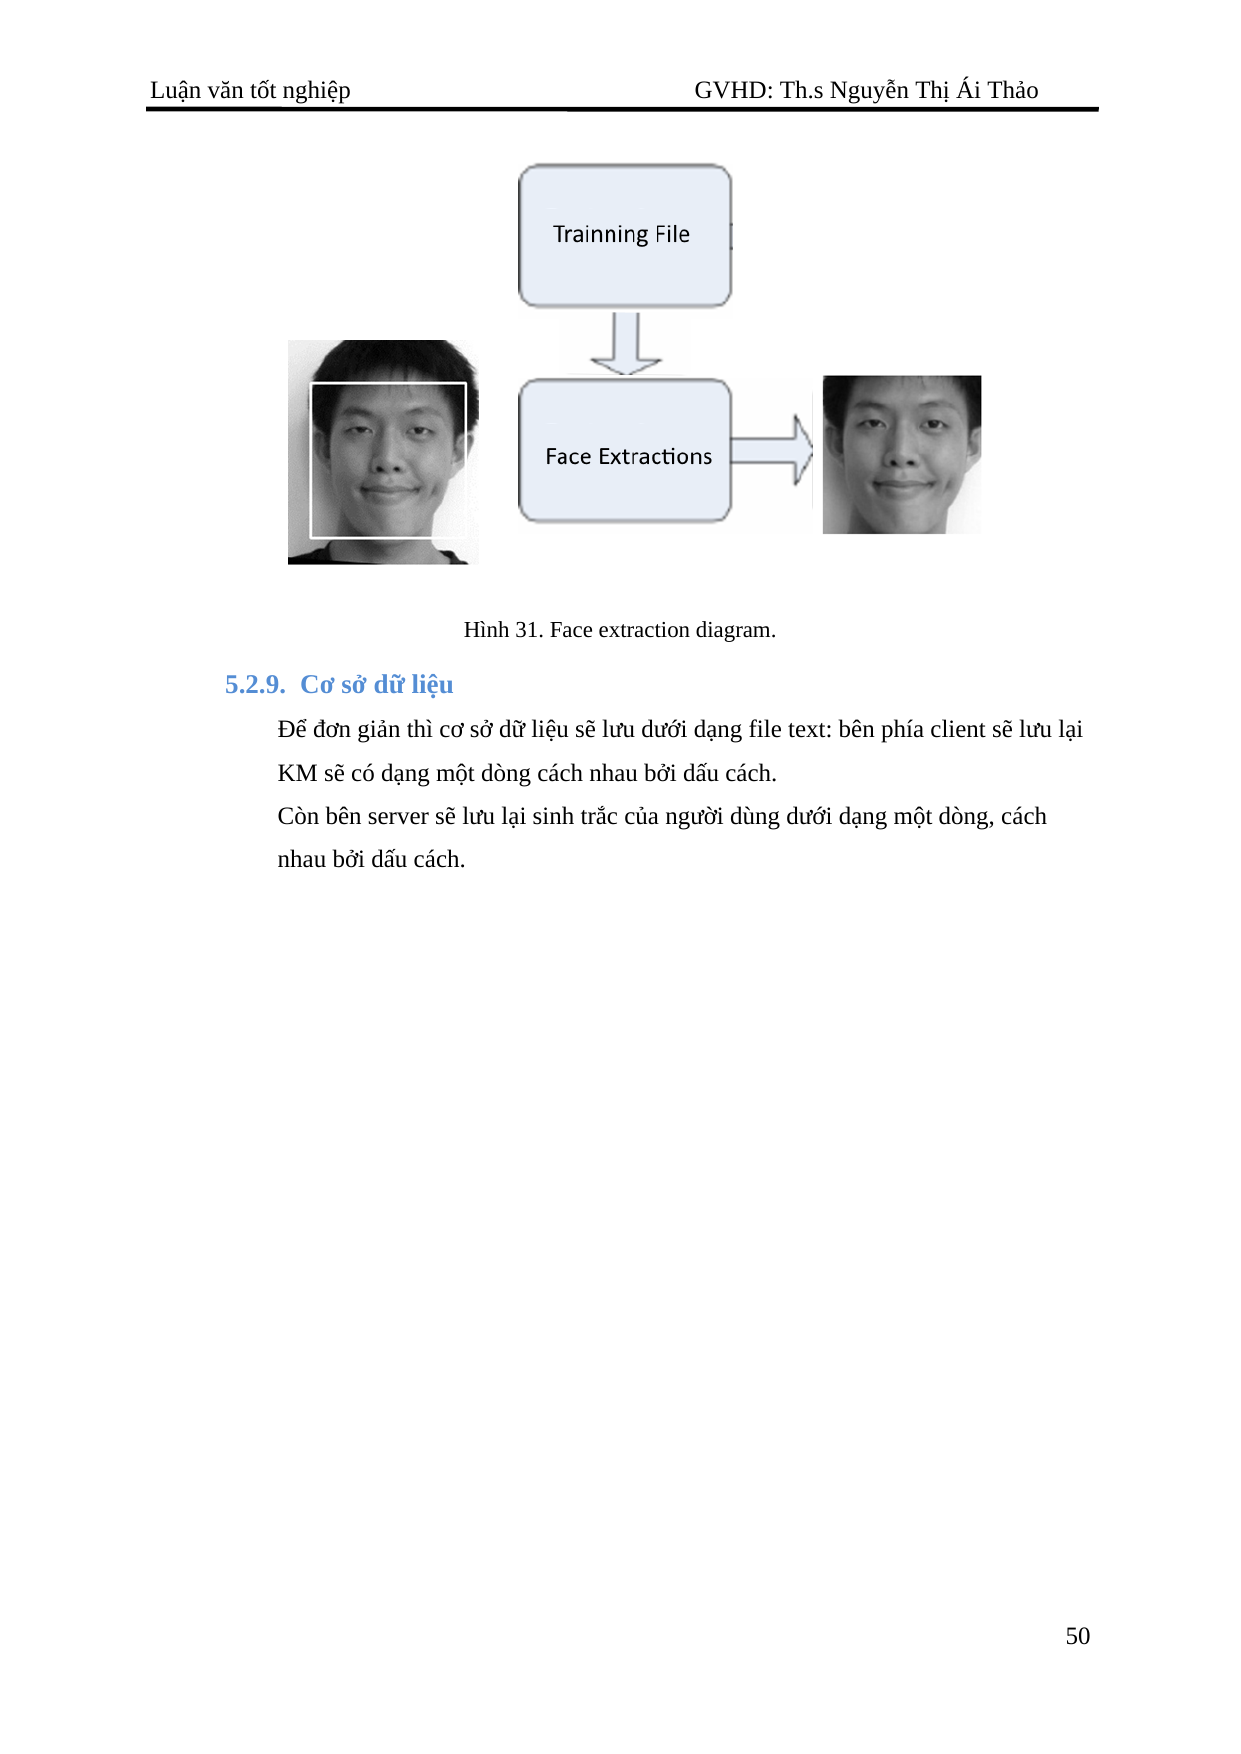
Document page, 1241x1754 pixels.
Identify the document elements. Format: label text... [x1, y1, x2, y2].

picture [277, 150, 1014, 582]
list Để đơn giản thì cơ sở dữ liệu sẽ lưu dưới dạng file text: bên phía client sẽ lưu lại KM sẽ có dạng một dòng cách nhau bởi dấu cách. Còn bên server sẽ lưu lại sinh trắc của người dùng dưới dạng một dòng, cách nhau bởi dấu cách. [277, 714, 1090, 873]
list Cơ sở dữ liệu [225, 668, 1090, 699]
